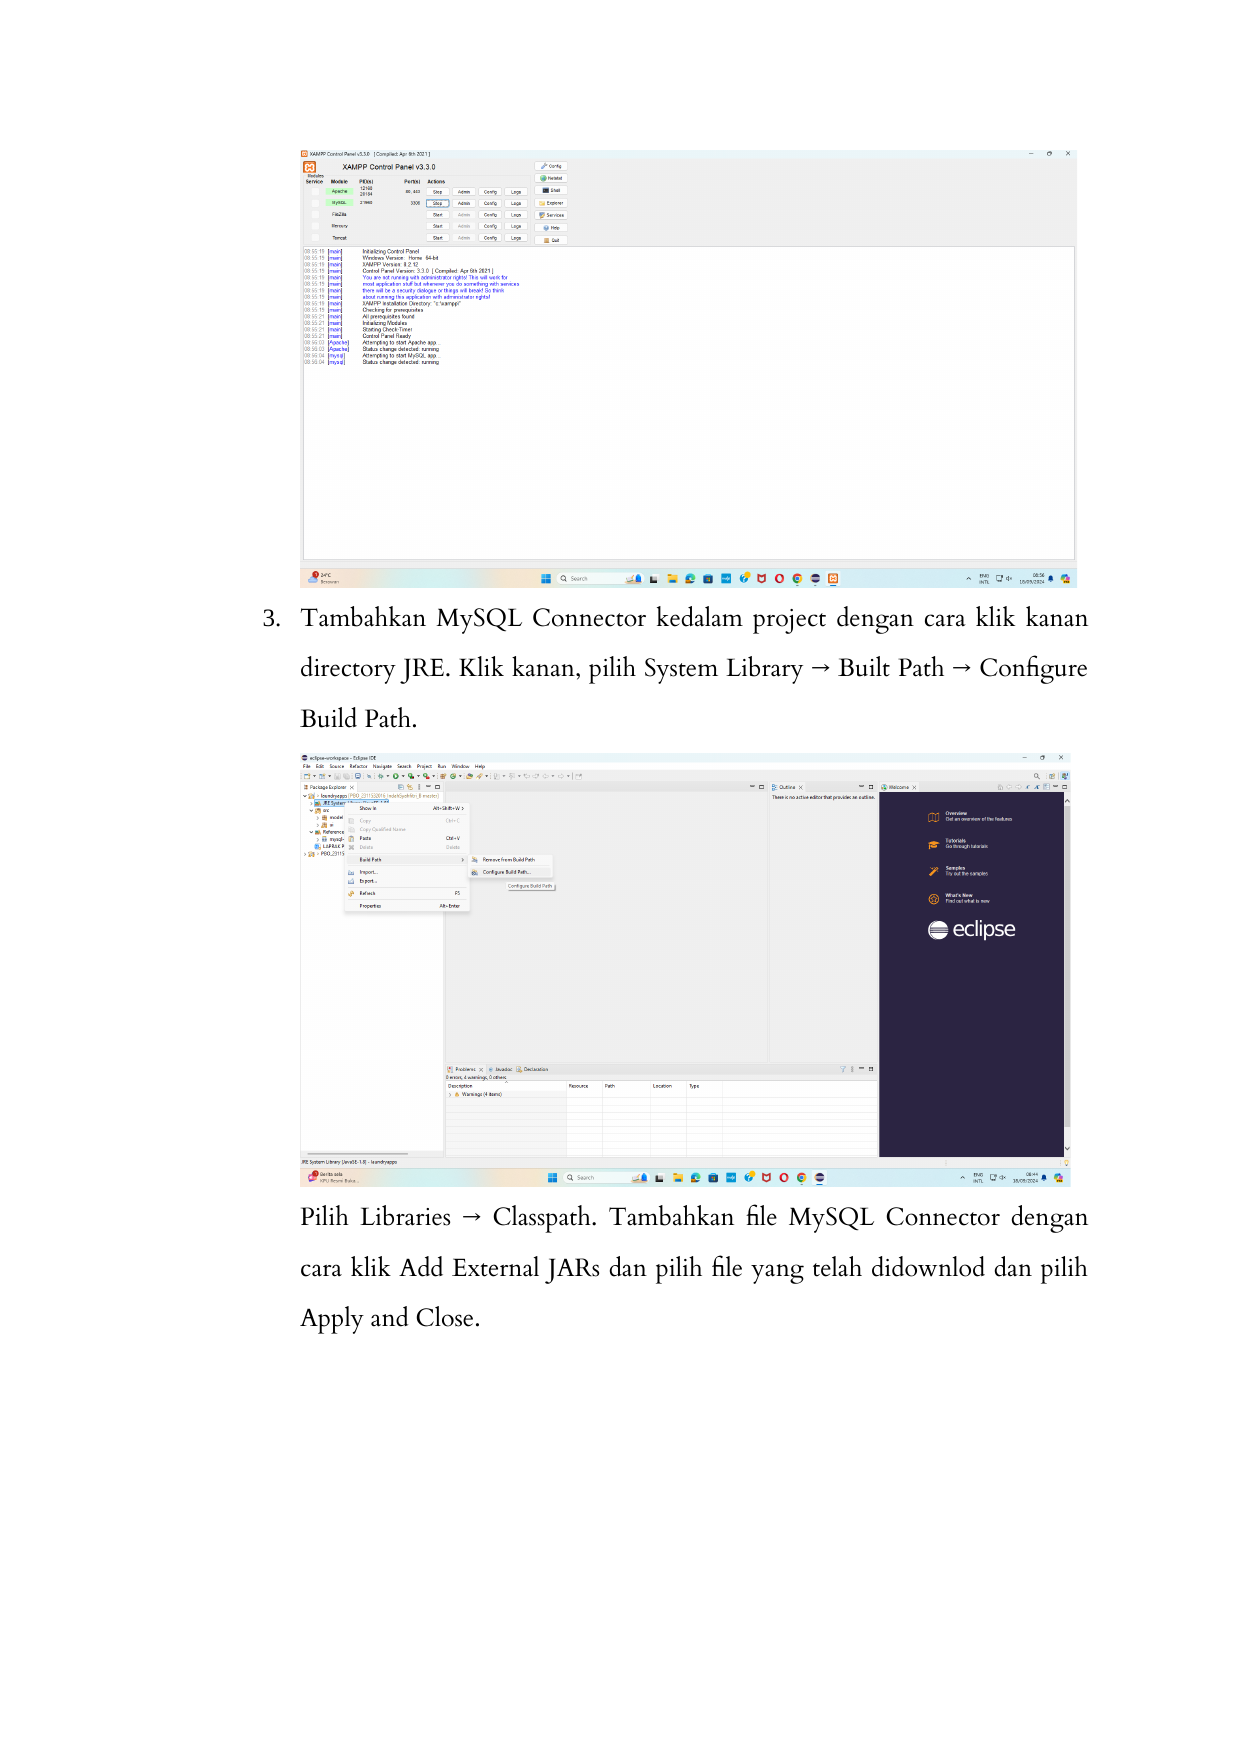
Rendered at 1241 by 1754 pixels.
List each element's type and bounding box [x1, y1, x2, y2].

picture [300, 753, 1071, 1187]
picture [300, 150, 1078, 588]
